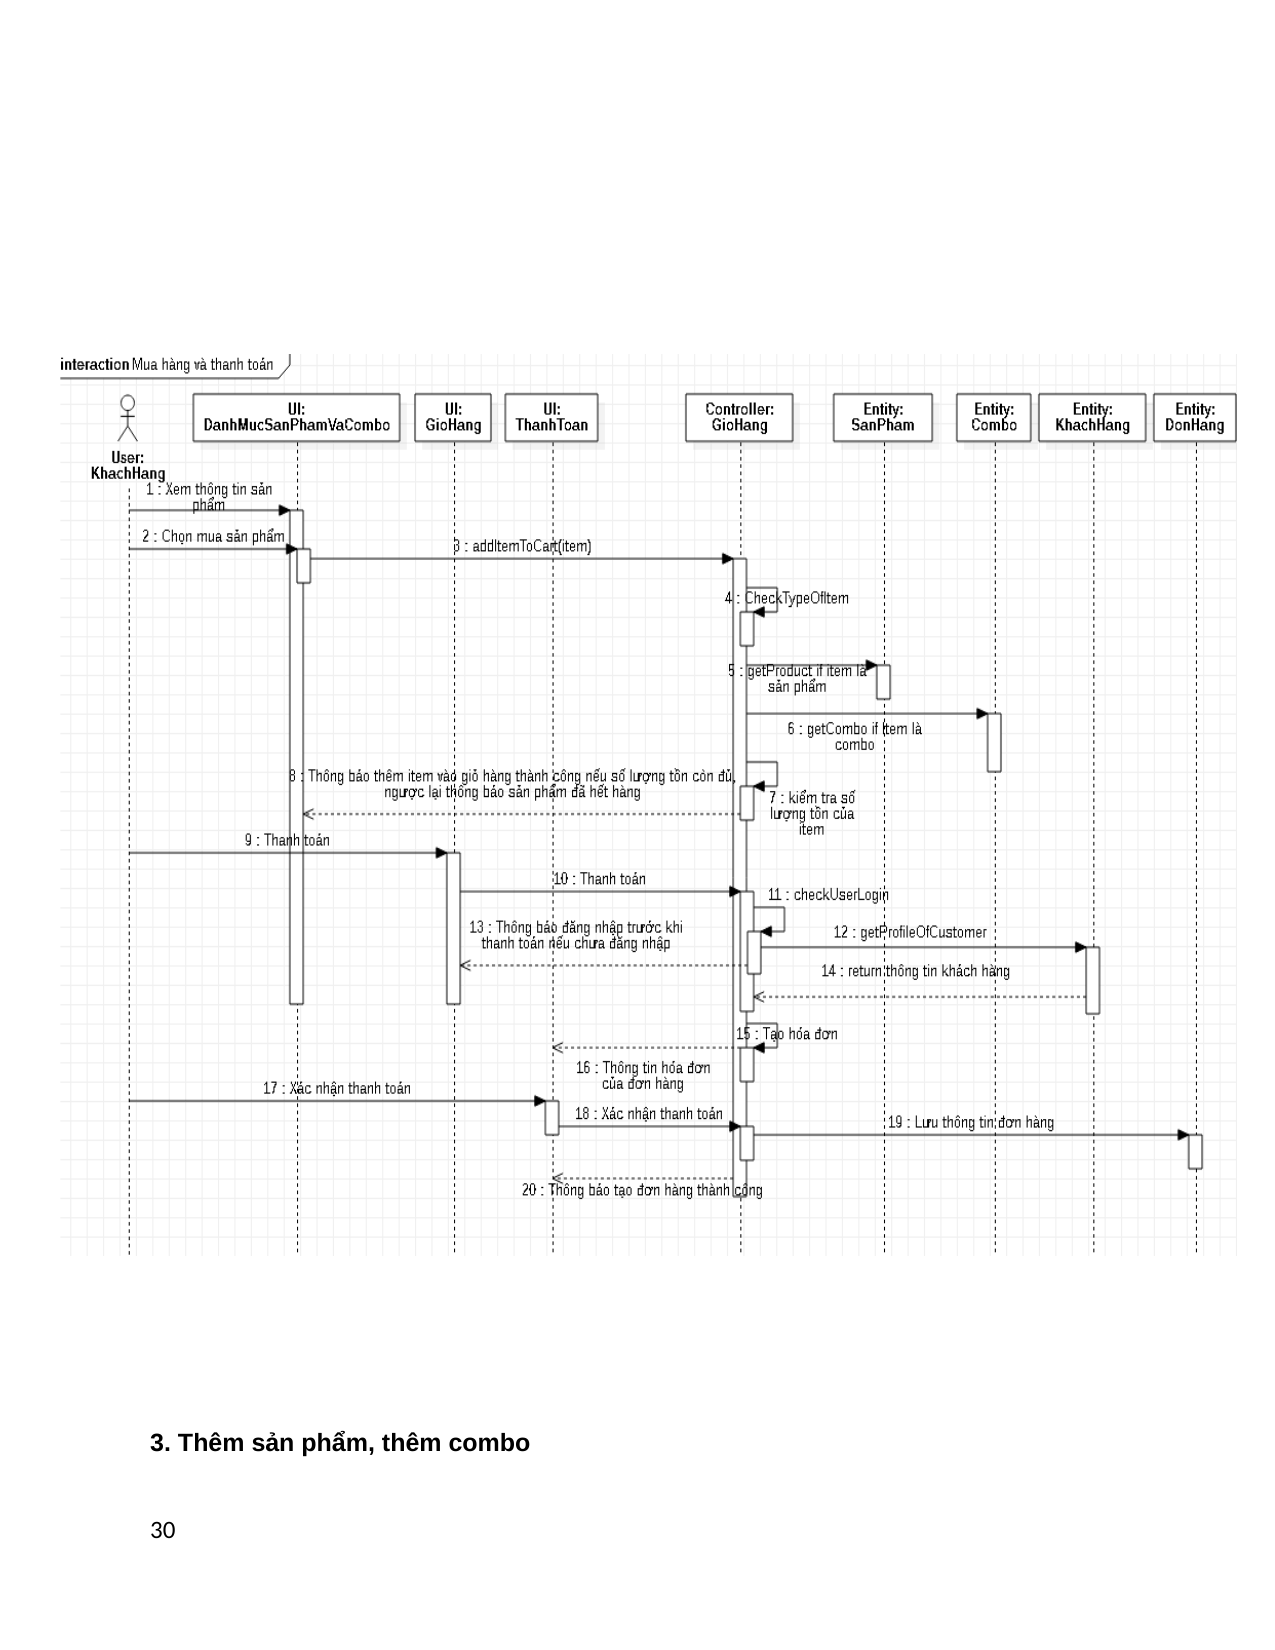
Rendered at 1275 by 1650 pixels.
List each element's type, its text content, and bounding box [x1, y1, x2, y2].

text 3. Thêm sản phẩm, thêm combo [150, 1428, 1125, 1457]
picture [60, 354, 1237, 1256]
